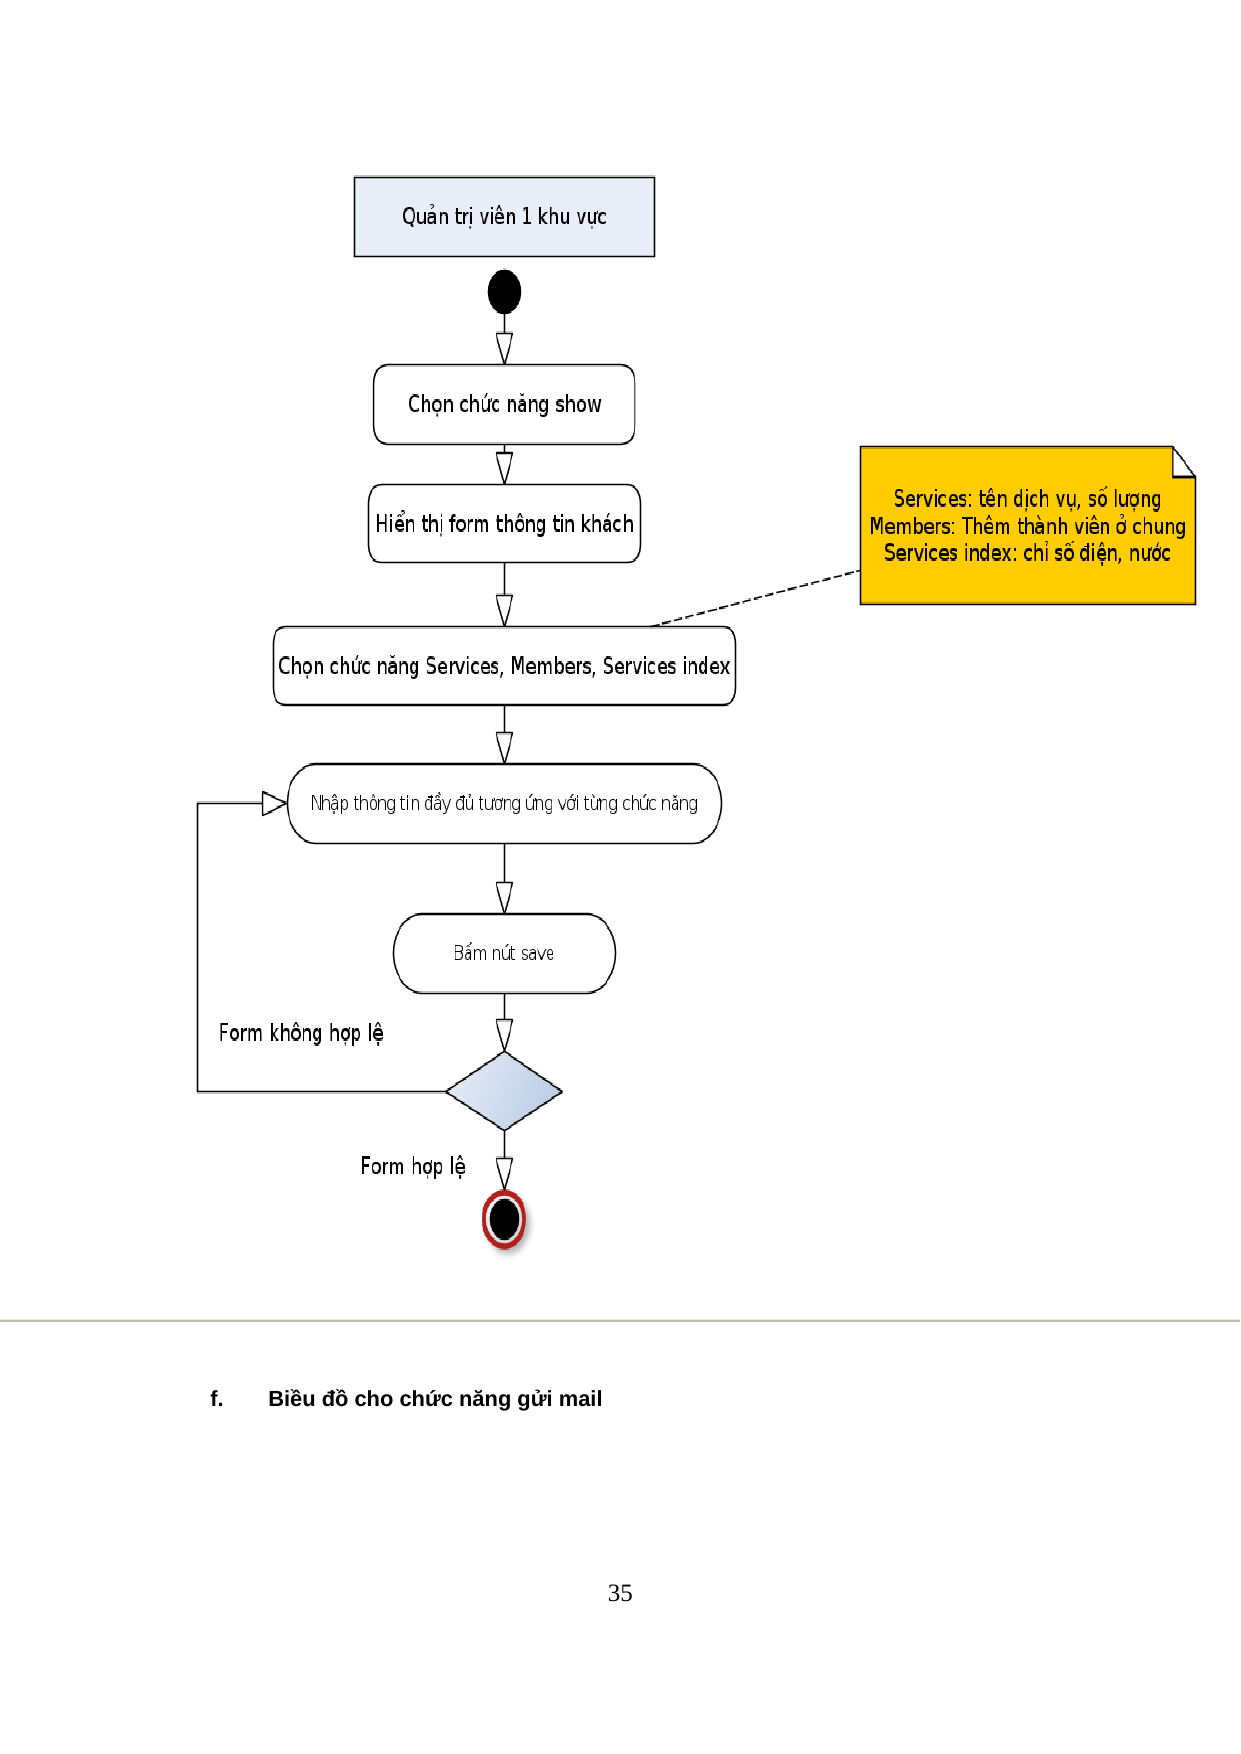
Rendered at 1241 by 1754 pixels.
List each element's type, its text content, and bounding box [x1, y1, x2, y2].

picture [0, 143, 1241, 1322]
subtitle Biều đồ cho chức năng gửi mail [156, 1386, 1122, 1411]
